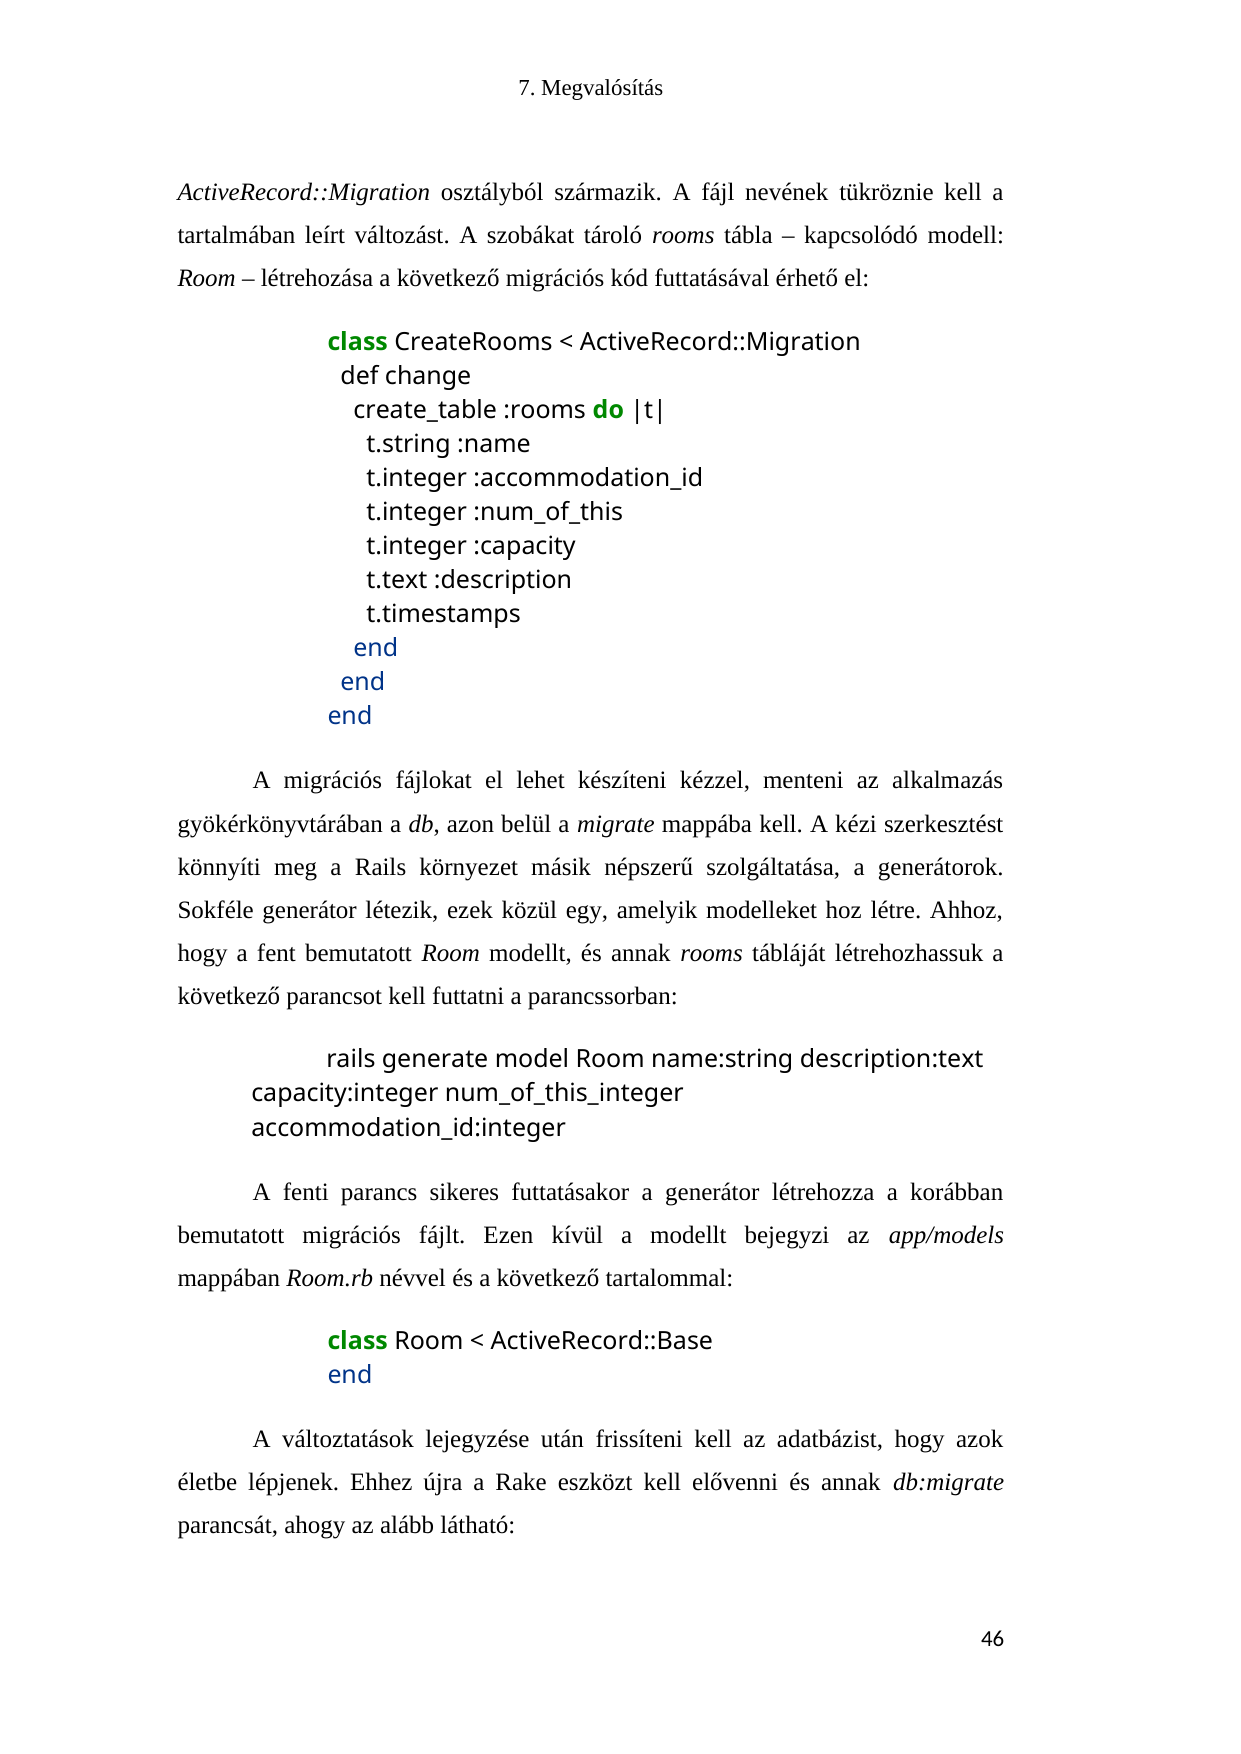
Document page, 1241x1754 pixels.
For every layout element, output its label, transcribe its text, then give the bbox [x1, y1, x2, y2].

text end [252, 698, 1004, 732]
text A fenti parancs sikeres futtatásakor a generátor létrehozza a korábban bemutatott migrációs fájlt. Ezen kívül a modellt bejegyzi az app/models mappában Room.rb névvel és a következő tartalommal: [177, 1177, 1004, 1292]
text t.timestamps [252, 596, 1004, 630]
text rails generate model Room name:string description:text capacity:integer num_of_this_integer accommodation_id:integer [251, 1041, 1004, 1143]
text t.integer :capacity [252, 528, 1004, 562]
text end [252, 1357, 1004, 1391]
text create_table :rooms do |t| [252, 391, 1004, 425]
text A migrációs fájlokat el lehet készíteni kézzel, menteni az alkalmazás gyökérkönyvtárában a db, azon belül a migrate mappába kell. A kézi szerkesztést könnyíti meg a Rails környezet másik népszerű szolgáltatása, a generátorok. Sokféle generátor létezik, ezek közül egy, amelyik modelleket hoz létre. Ahhoz, hogy a fent bemutatott Room modellt, és annak rooms tábláját létrehozhassuk a következő parancsot kell futtatni a parancssorban: [177, 766, 1004, 1010]
text def change [252, 357, 1004, 391]
text t.text :description [252, 562, 1004, 596]
text end [252, 630, 1004, 664]
text A változtatások lejegyzése után frissíteni kell az adatbázist, hogy azok életbe lépjenek. Ehhez újra a Rake eszközt kell elővenni és annak db:migrate parancsát, ahogy az alább látható: [177, 1424, 1004, 1539]
text t.string :name [252, 425, 1004, 459]
text class Room < ActiveRecord::Base [252, 1323, 1004, 1357]
text t.integer :num_of_this [252, 493, 1004, 528]
text class CreateRooms < ActiveRecord::Migration [252, 323, 1004, 357]
text t.integer :accommodation_id [252, 459, 1004, 493]
text end [252, 664, 1004, 698]
